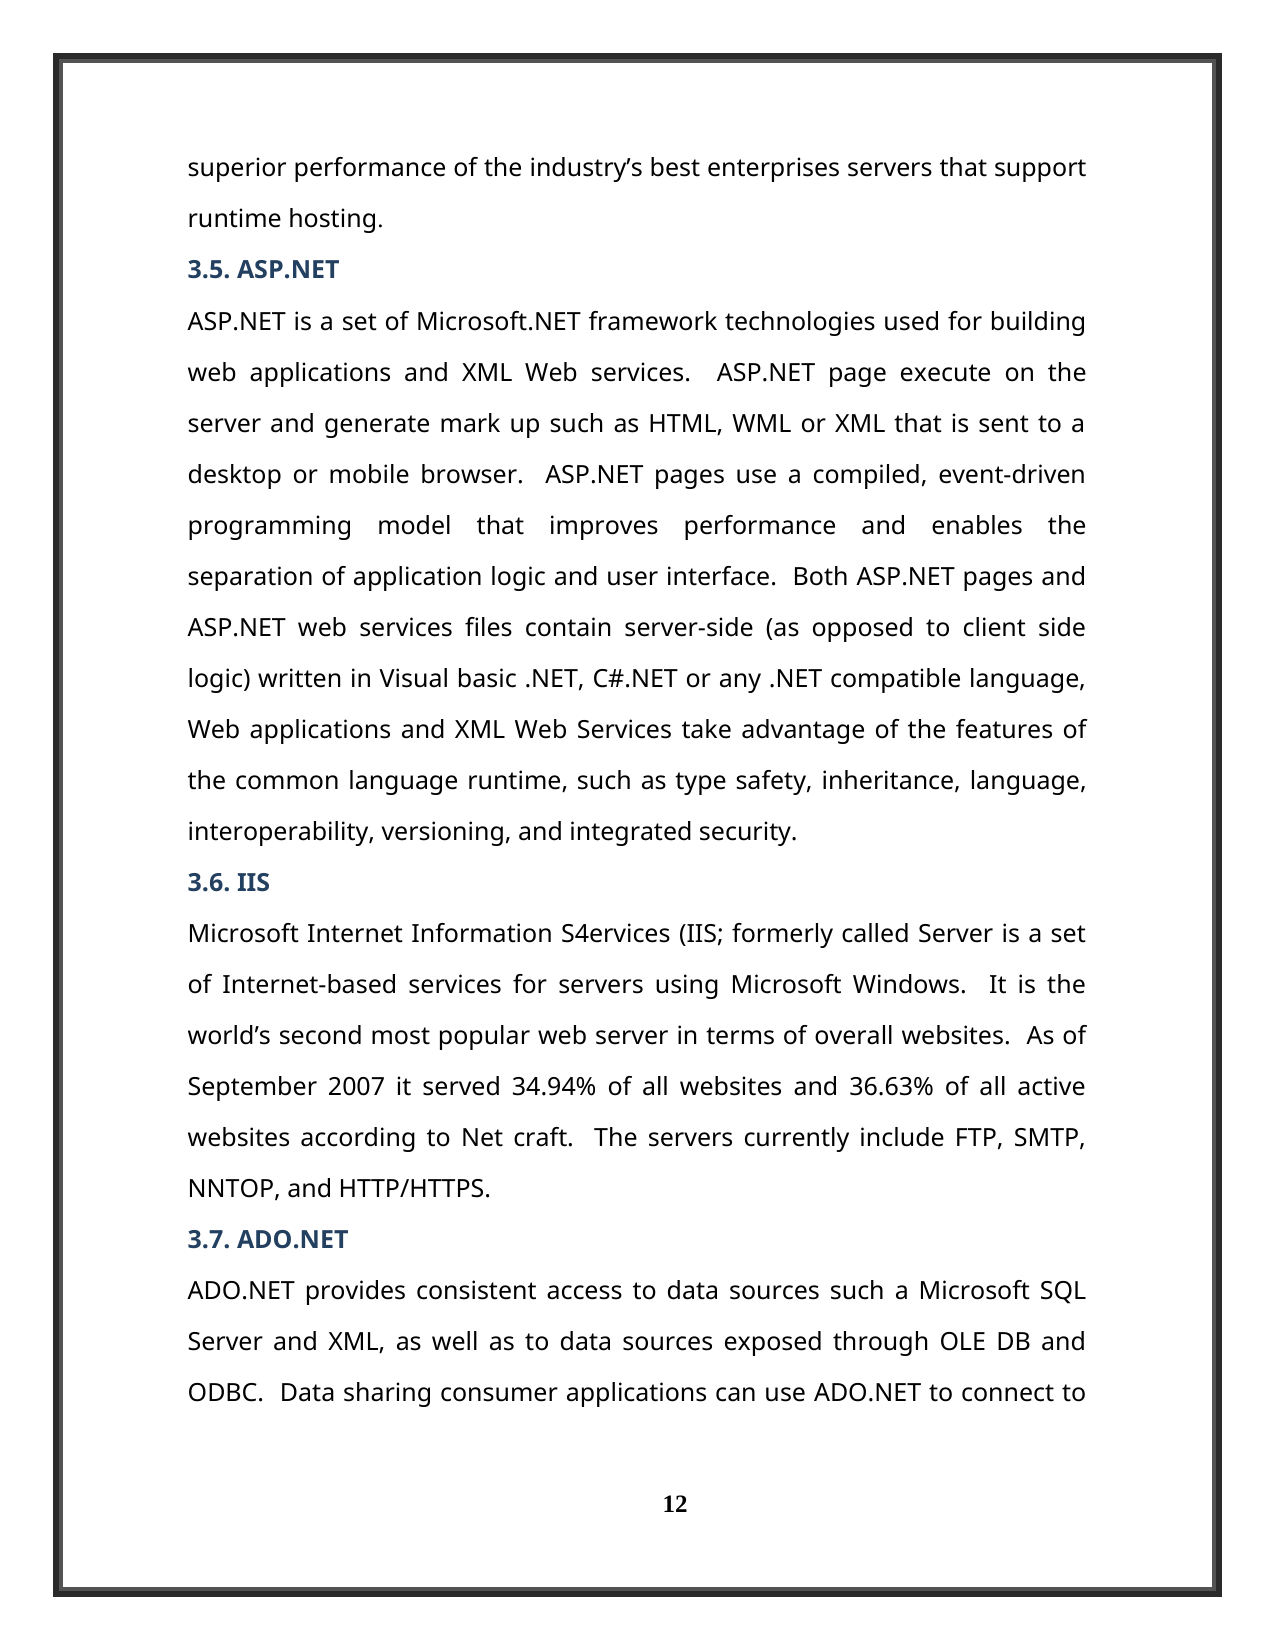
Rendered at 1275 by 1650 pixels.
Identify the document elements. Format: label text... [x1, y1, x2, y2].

text 3.5. ASP.NET [187, 252, 1087, 286]
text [187, 150, 1087, 235]
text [187, 1273, 1087, 1409]
text 3.7. ADO.NET [187, 1222, 1087, 1256]
text Microsoft Internet Information S4ervices (IIS; formerly called Server is a set of Internet-based services for servers using Microsoft Windows. It is the world’s second most popular web server in terms of overall websites. As of September 2007 it served 34.94% of all websites and 36.63% of all active websites according to Net craft. The servers currently include FTP, SMTP, NNTOP, and HTTP/HTTPS. [187, 916, 1087, 1205]
text ASP.NET is a set of Microsoft.NET framework technologies used for building web applications and XML Web services. ASP.NET page execute on the server and generate mark up such as HTML, WML or XML that is sent to a desktop or mobile browser. ASP.NET pages use a compiled, event-driven programming model that improves performance and enables the separation of application logic and user interface. Both ASP.NET pages and ASP.NET web services files contain server-side (as opposed to client side logic) written in Visual basic .NET, C#.NET or any .NET compatible language, Web applications and XML Web Services take advantage of the features of the common language runtime, such as type safety, inheritance, language, interoperability, versioning, and integrated security. [187, 303, 1087, 848]
text 3.6. IIS [187, 864, 1087, 899]
